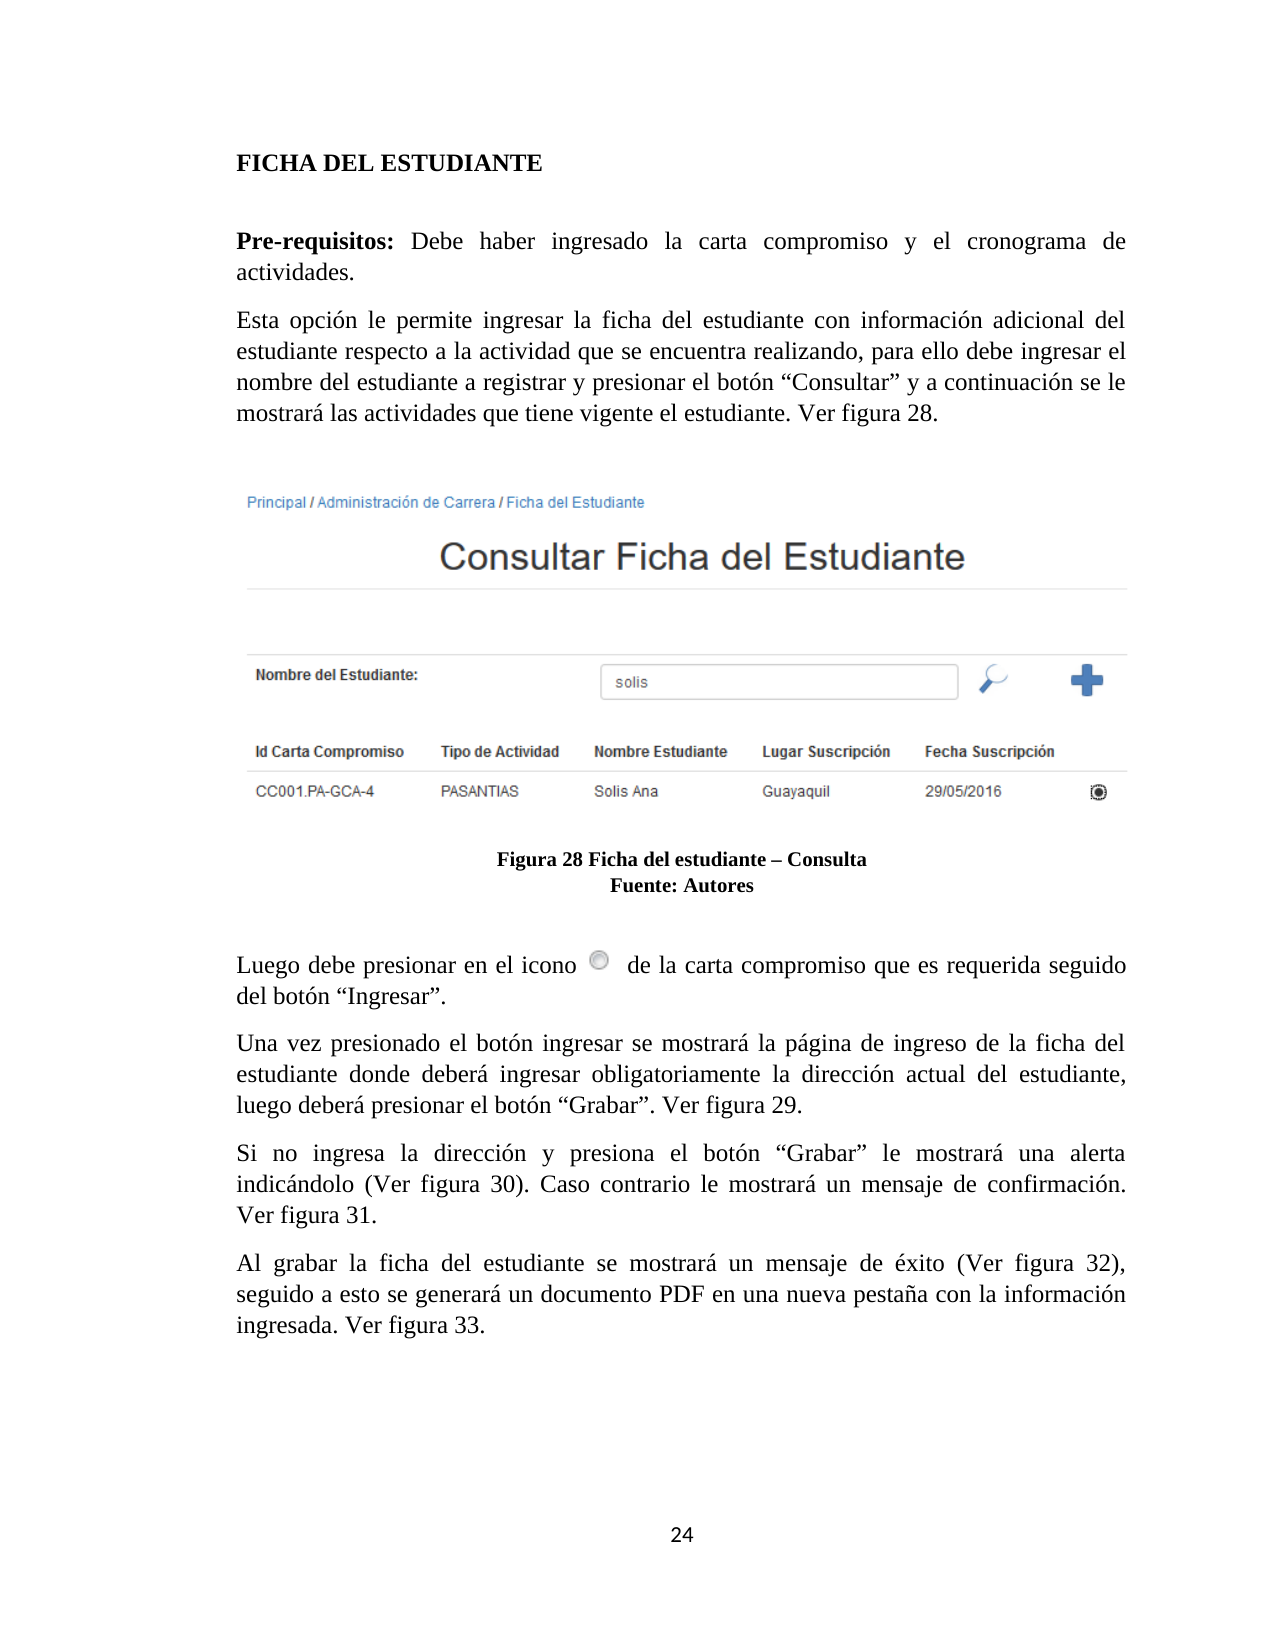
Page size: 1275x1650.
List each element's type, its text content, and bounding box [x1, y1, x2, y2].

text Esta opción le permite ingresar la ficha del estudiante con información adicional del estudiante respecto a la actividad que se encuentra realizando, para ello debe ingresar el nombre del estudiante a registrar y presionar el botón “Consultar” y a continuación se le mostrará las actividades que tiene vigente el estudiante. Ver figura 28. [236, 305, 1127, 427]
text Fuente: Autores [236, 873, 1127, 897]
text Si no ingresa la dirección y presiona el botón “Grabar” le mostrará una alerta indicándolo (Ver figura 30). Caso contrario le mostrará un mensaje de confirmación. Ver figura 31. [236, 1138, 1127, 1229]
text Una vez presionado el botón ingresar se mostrará la página de ingreso de la ficha del estudiante donde deberá ingresar obligatoriamente la dirección actual del estudiante, luego deberá presionar el botón “Grabar”. Ver figura 29. [236, 1028, 1127, 1119]
text Al grabar la ficha del estudiante se mostrará un mensaje de éxito (Ver figura 32), seguido a esto se generará un documento PDF en una nueva pestaña con la información ingresada. Ver figura 33. [236, 1248, 1127, 1339]
subtitle FICHA DEL ESTUDIANTE [236, 148, 1127, 176]
text Figura 28 Ficha del estudiante – Consulta [236, 847, 1127, 871]
text Pre-requisitos: Debe haber ingresado la carta compromiso y el cronograma de actividades. [236, 226, 1127, 286]
picture [236, 493, 1128, 829]
text Luego debe presionar en el icono de la carta compromiso que es requerida seguido del botón “Ingresar”. [236, 947, 1127, 1009]
picture [585, 946, 612, 973]
